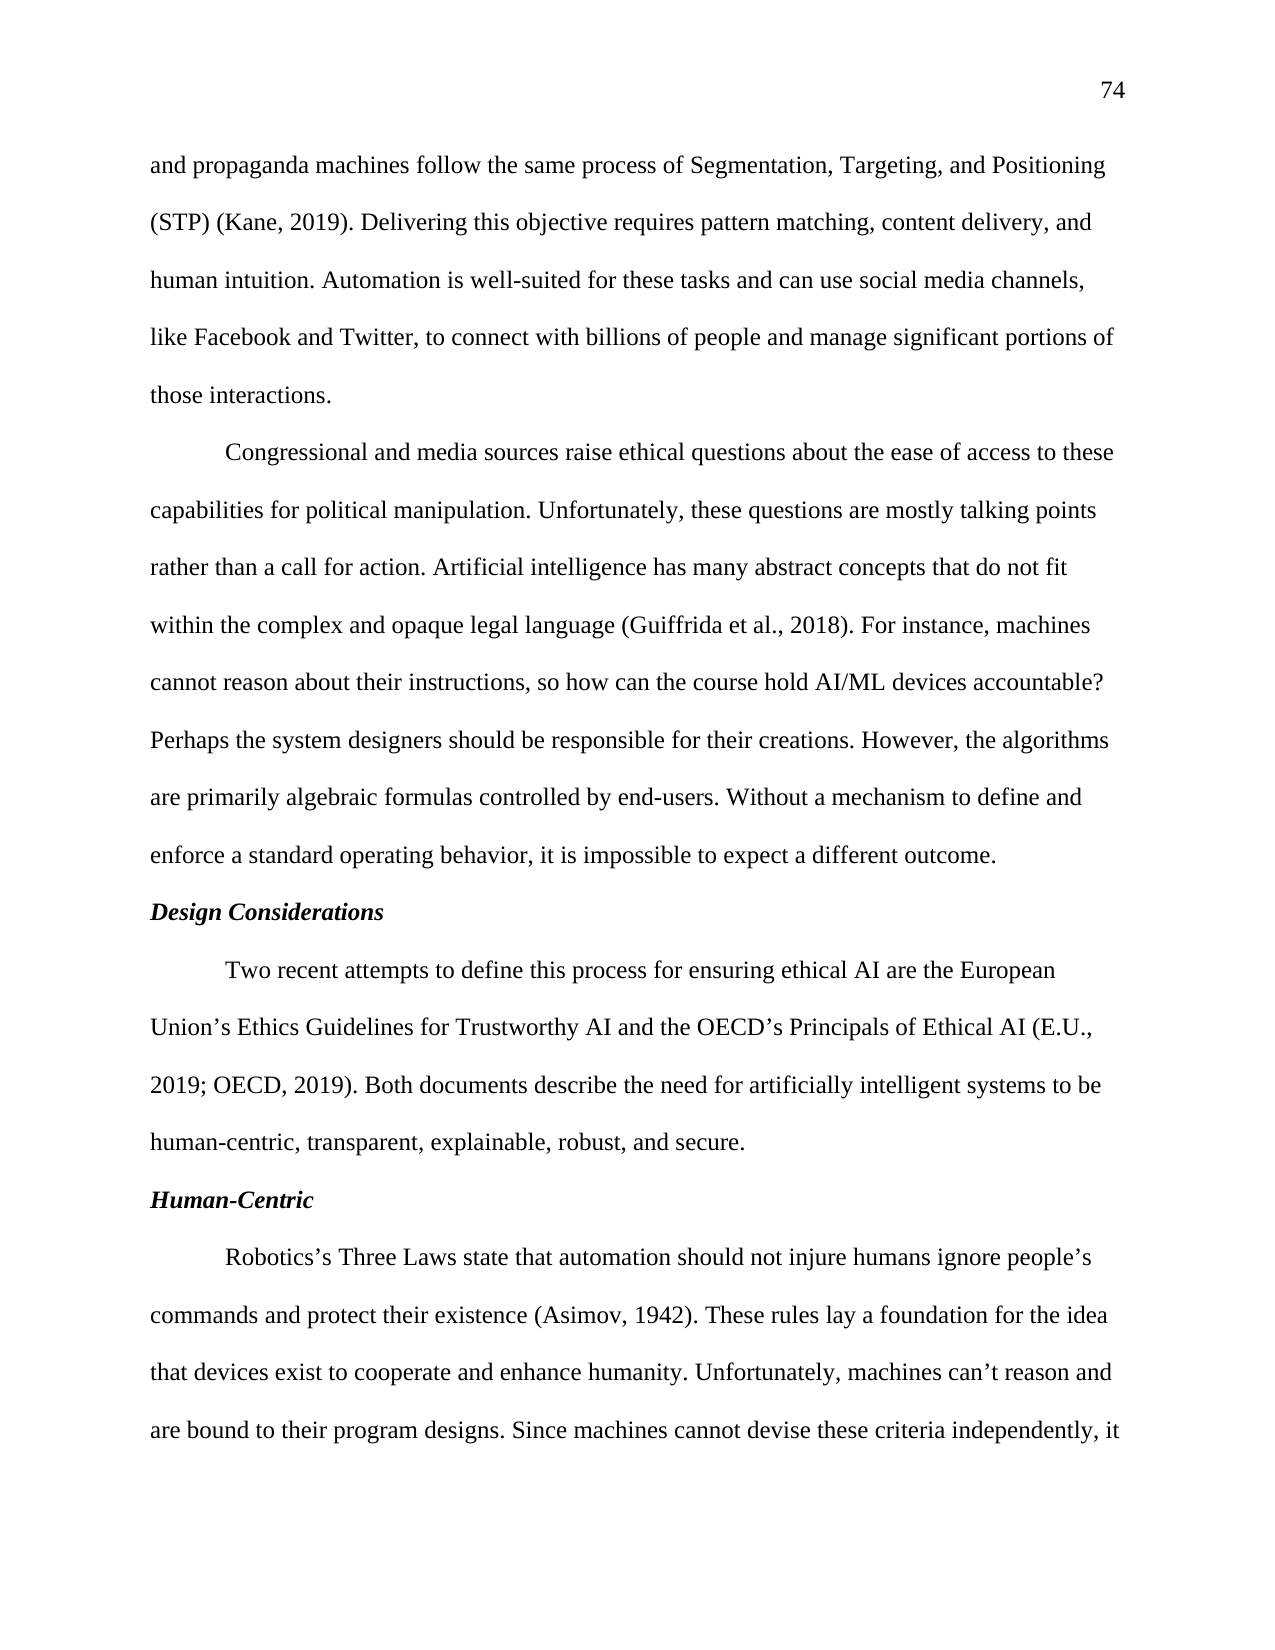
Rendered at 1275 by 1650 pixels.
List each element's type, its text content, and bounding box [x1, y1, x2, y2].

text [150, 150, 1125, 409]
text Congressional and media sources raise ethical questions about the ease of access to these capabilities for political manipulation. Unfortunately, these questions are mostly talking points rather than a call for action. Artificial intelligence has many abstract concepts that do not fit within the complex and opaque legal language (Guiffrida et al., 2018). For instance, machines cannot reason about their instructions, so how can the course hold AI/ML devices accountable? Perhaps the system designers should be responsible for their creations. However, the algorithms are primarily algebraic formulas controlled by end-users. Without a mechanism to define and enforce a standard operating behavior, it is impossible to expect a different outcome. [150, 437, 1125, 869]
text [150, 1242, 1125, 1444]
subtitle Design Considerations [150, 897, 1125, 926]
text Two recent attempts to define this process for ensuring ethical AI are the European Union’s Ethics Guidelines for Trustworthy AI and the OECD’s Principals of Ethical AI (E.U., 2019; OECD, 2019). Both documents describe the need for artificially intelligent systems to be human-centric, transparent, explainable, robust, and secure. [150, 955, 1125, 1156]
subtitle Human-Centric [150, 1185, 1125, 1214]
